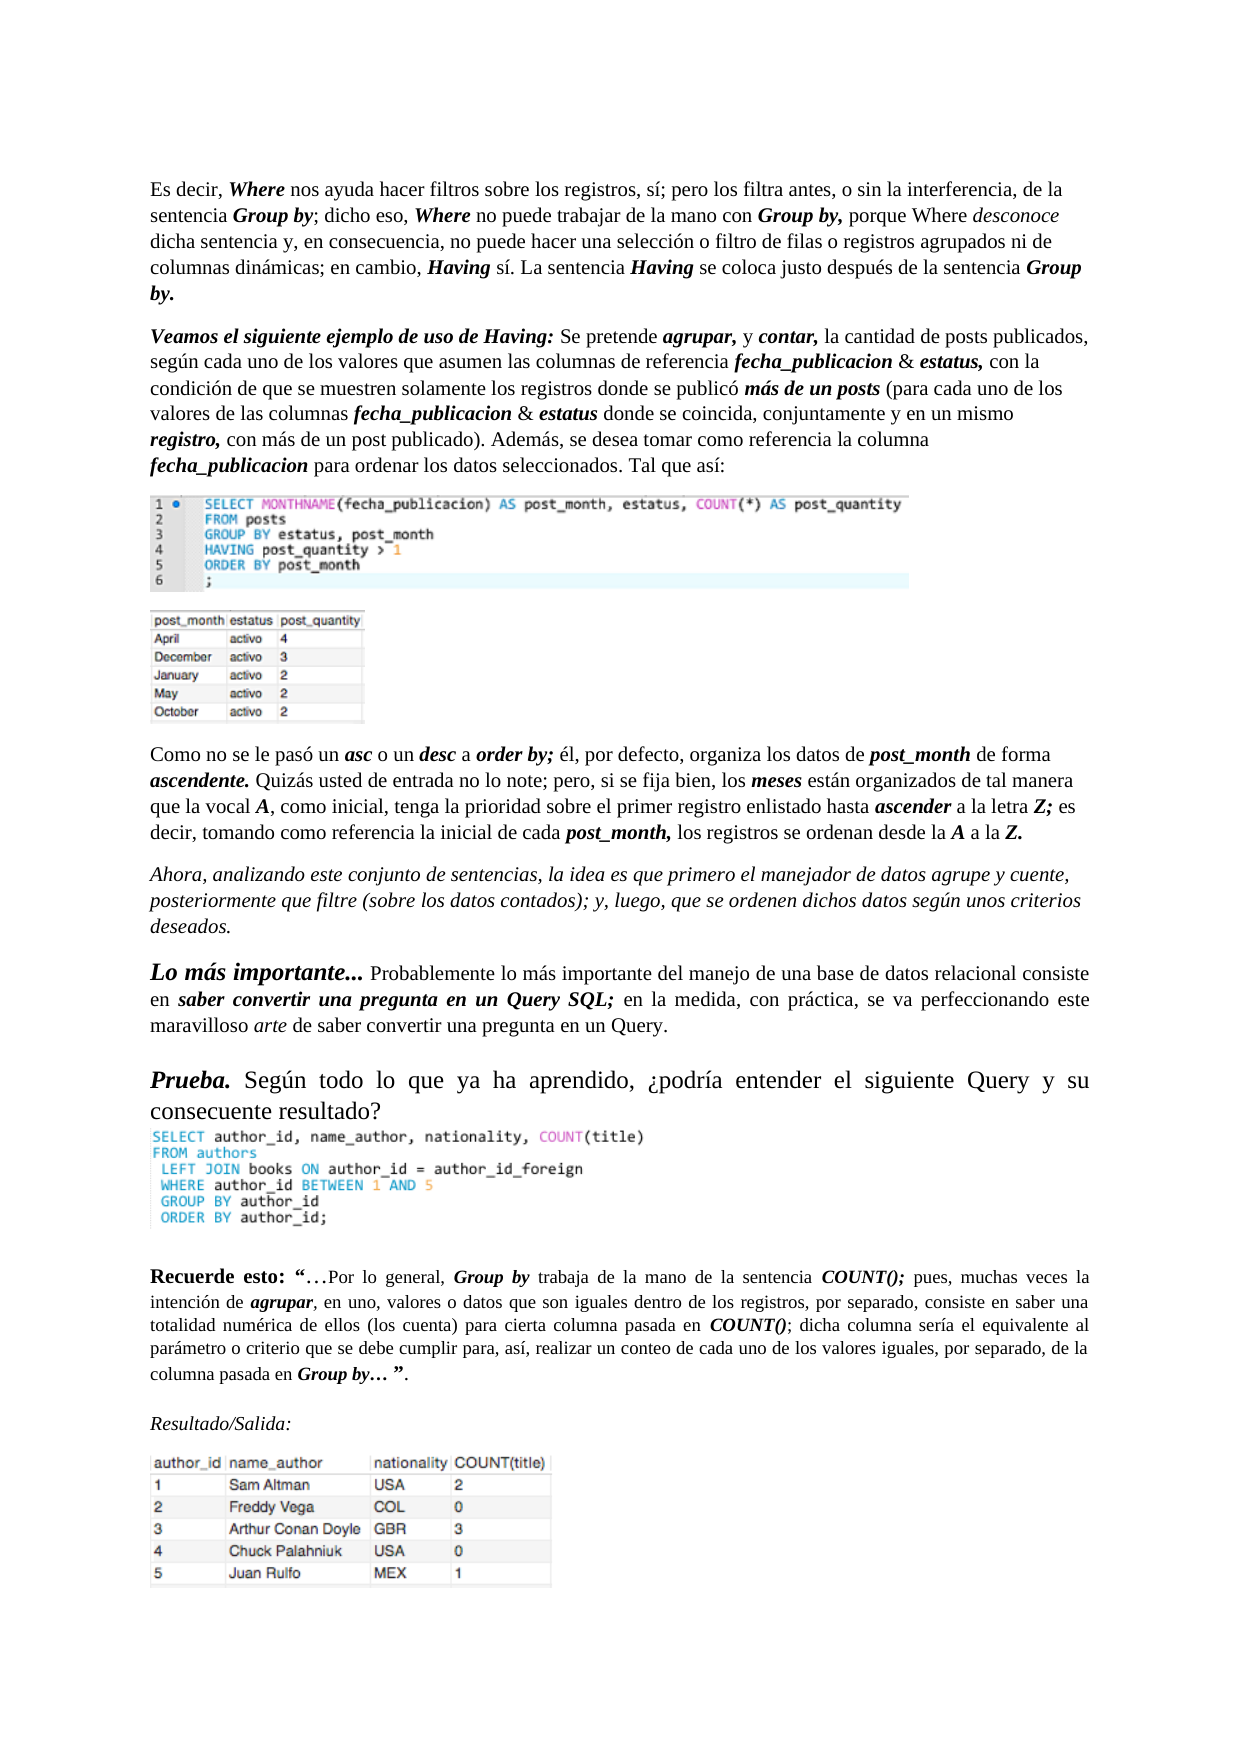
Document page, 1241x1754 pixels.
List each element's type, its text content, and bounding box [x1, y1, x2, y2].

text Lo más importante... Probablemente lo más importante del manejo de una base de datos relacional consiste en saber convertir una pregunta en un Query SQL; en la medida, con práctica, se va perfeccionando este maravilloso arte de saber convertir una pregunta en un Query. [150, 957, 1090, 1037]
picture [150, 1127, 646, 1230]
text Resultado/Salida: [150, 1412, 1090, 1435]
text Como no se le pasó un asc o un desc a order by; él, por defecto, organiza los datos de post_month de forma ascendente. Quizás usted de entrada no lo note; pero, si se fija bien, los meses están organizados de tal manera que la vocal A, como inicial, tenga la prioridad sobre el primer registro enlistado hasta ascender a la letra Z; es decir, tomando como referencia la inicial de cada post_month, los registros se ordenan desde la A a la Z. [150, 742, 1090, 844]
picture [150, 1453, 553, 1588]
picture [150, 495, 909, 592]
text Ahora, analizando este conjunto de sentencias, la idea es que primero el manejador de datos agrupe y cuente, posteriormente que filtre (sobre los datos contados); y, luego, que se ordenen dichos datos según unos criterios deseados. [150, 862, 1090, 938]
text Recuerde esto: “…Por lo general, Group by trabaja de la mano de la sentencia COUNT(); pues, muchas veces la intención de agrupar, en uno, valores o datos que son iguales dentro de los registros, por separado, consiste en saber una totalidad numérica de ellos (los cuenta) para cierta columna pasada en COUNT(); dicha columna sería el equivalente al parámetro o criterio que se debe cumplir para, así, realizar un conteo de cada uno de los valores iguales, por separado, de la columna pasada en Group by… ”. [150, 1263, 1090, 1384]
text Veamos el siguiente ejemplo de uso de Having: Se pretende agrupar, y contar, la cantidad de posts publicados, según cada uno de los valores que asumen las columnas de referencia fecha_publicacion & estatus, con la condición de que se muestren solamente los registros donde se publicó más de un posts (para cada uno de los valores de las columnas fecha_publicacion & estatus donde se coincida, conjuntamente y en un mismo registro, con más de un post publicado). Además, se desea tomar como referencia la columna fecha_publicacion para ordenar los datos seleccionados. Tal que así: [150, 323, 1090, 477]
picture [150, 610, 365, 724]
text Prueba. Según todo lo que ya ha aprendido, ¿podría entender el siguiente Query y su consecuente resultado? [150, 1065, 1090, 1125]
text Es decir, Where nos ayuda hacer filtros sobre los registros, sí; pero los filtra antes, o sin la interferencia, de la sentencia Group by; dicho eso, Where no puede trabajar de la mano con Group by, porque Where desconoce dicha sentencia y, en consecuencia, no puede hacer una selección o filtro de filas o registros agrupados ni de columnas dinámicas; en cambio, Having sí. La sentencia Having se coloca justo después de la sentencia Group by. [150, 177, 1090, 305]
